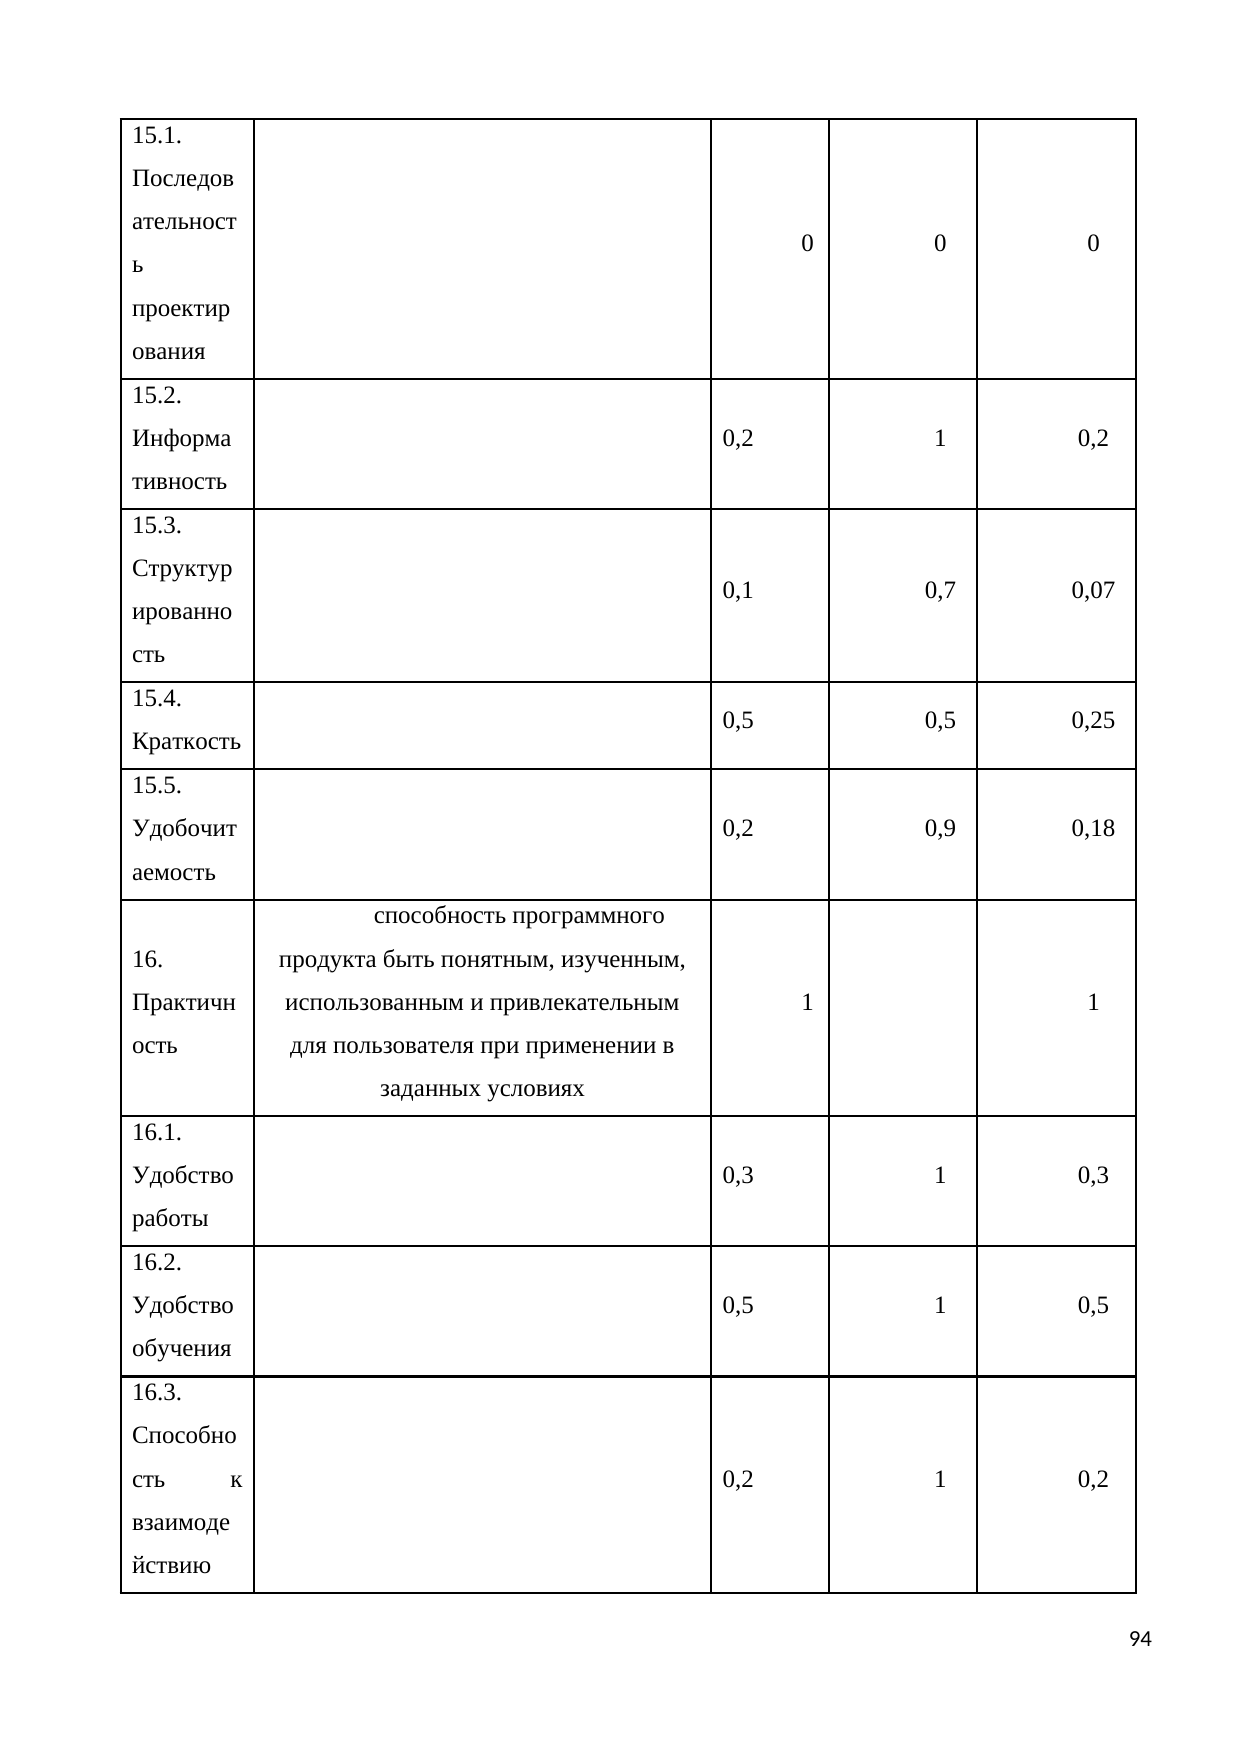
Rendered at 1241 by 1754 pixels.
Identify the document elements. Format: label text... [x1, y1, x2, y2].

table_cell 1 [712, 901, 828, 1115]
table_cell 0,25 [978, 683, 1135, 768]
table_cell 15.5. Удобочитаемость [122, 770, 253, 898]
table_cell 0,5 [712, 1247, 828, 1375]
table_cell 0,5 [830, 683, 976, 768]
table_cell [255, 120, 710, 378]
table_cell 16.3. Способность к взаимодействию [122, 1378, 253, 1592]
table_cell 0,7 [830, 510, 976, 681]
table_cell 1 [830, 1378, 976, 1592]
table_cell [255, 1117, 710, 1245]
table_cell [255, 1378, 710, 1592]
table_cell 0,1 [712, 510, 828, 681]
table_cell 16.2. Удобство обучения [122, 1247, 253, 1375]
table_cell 0 [712, 120, 828, 378]
table_cell 0,5 [712, 683, 828, 768]
table_cell [830, 901, 976, 1115]
table_cell 0,5 [978, 1247, 1135, 1375]
table_cell 0 [978, 120, 1135, 378]
table_cell [255, 1247, 710, 1375]
table_cell 16.1. Удобство работы [122, 1117, 253, 1245]
table_cell 0,2 [978, 380, 1135, 508]
table_cell 15.2. Информативность [122, 380, 253, 508]
table_cell 0 [830, 120, 976, 378]
table_cell 0,2 [978, 1378, 1135, 1592]
table_cell способность программного продукта быть понятным, изученным, использованным и привлекательным для пользователя при применении в заданных условиях [255, 901, 710, 1115]
table_cell 1 [830, 1117, 976, 1245]
table_cell 0,2 [712, 770, 828, 898]
table_cell 1 [830, 1247, 976, 1375]
table_cell 15.1. Последовательность проектирования [122, 120, 253, 378]
table_cell 0,18 [978, 770, 1135, 898]
table_cell 0,3 [978, 1117, 1135, 1245]
table_cell [255, 683, 710, 768]
table_cell 1 [830, 380, 976, 508]
table_cell 15.4. Краткость [122, 683, 253, 768]
table_cell 0,2 [712, 380, 828, 508]
table_cell 15.3. Структурированность [122, 510, 253, 681]
table_cell 16. Практичность [122, 901, 253, 1115]
table_cell [255, 510, 710, 681]
table_cell 0,2 [712, 1378, 828, 1592]
table_cell 0,07 [978, 510, 1135, 681]
table_cell 0,9 [830, 770, 976, 898]
table_cell 0,3 [712, 1117, 828, 1245]
table_cell [255, 380, 710, 508]
table_cell 1 [978, 901, 1135, 1115]
table_cell [255, 770, 710, 898]
